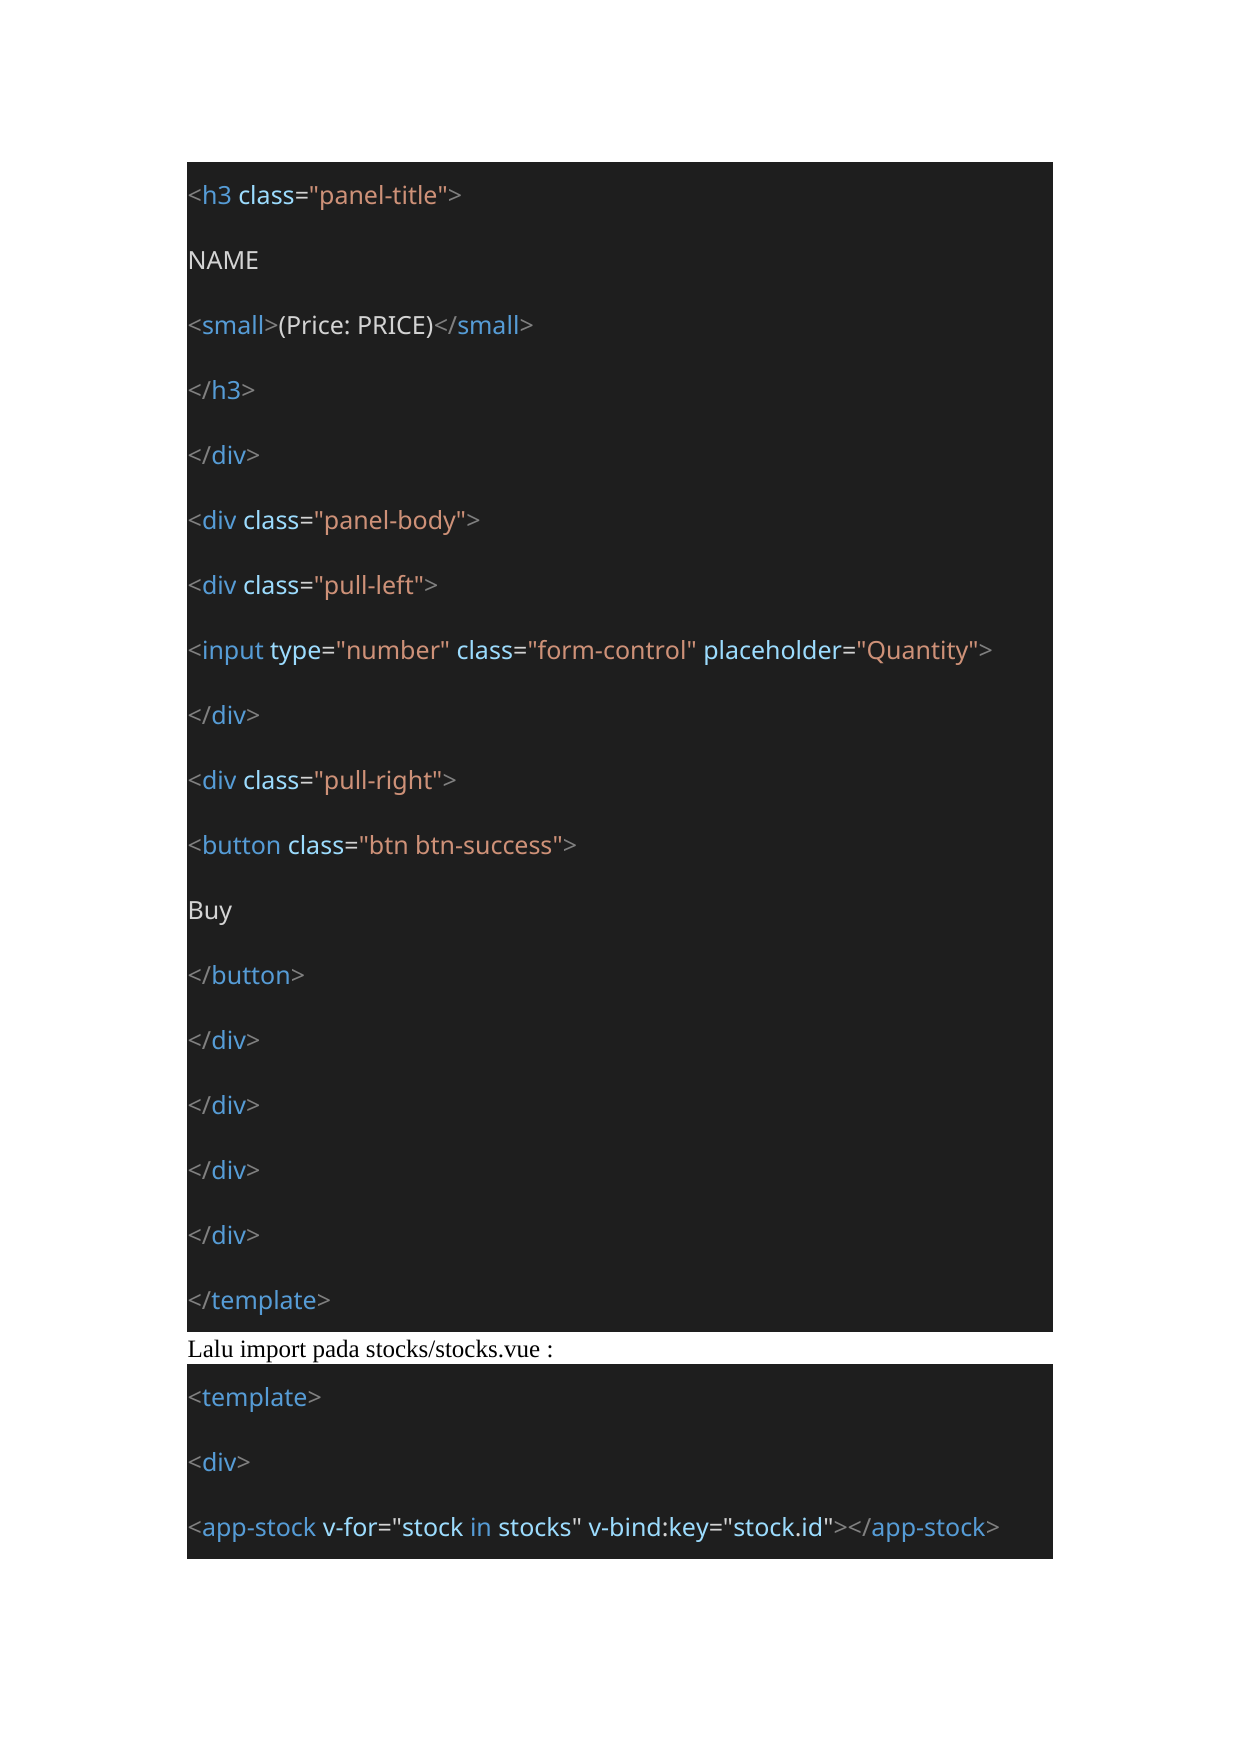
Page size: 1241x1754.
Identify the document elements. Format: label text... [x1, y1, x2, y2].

text <small>(Price: PRICE)</small> [187, 292, 1053, 357]
text </div> [187, 1202, 1053, 1267]
text <div class="pull-left"> [187, 552, 1053, 617]
text </div> [187, 1072, 1053, 1137]
text </button> [187, 942, 1053, 1007]
text <div> [187, 1429, 1053, 1494]
text </h3> [187, 357, 1053, 422]
text <template> [187, 1364, 1053, 1429]
text Buy [187, 877, 1053, 942]
list Lalu import pada stocks/stocks.vue : [187, 1332, 1053, 1364]
text </div> [187, 1007, 1053, 1072]
text <h3 class="panel-title"> [187, 162, 1053, 227]
text <button class="btn btn-success"> [187, 812, 1053, 877]
text <div class="pull-right"> [187, 747, 1053, 812]
text </template> [187, 1267, 1053, 1332]
text <app-stock v-for="stock in stocks" v-bind:key="stock.id"></app-stock> [187, 1494, 1053, 1559]
text </div> [187, 1137, 1053, 1202]
text </div> [187, 682, 1053, 747]
text NAME [187, 227, 1053, 292]
text <input type="number" class="form-control" placeholder="Quantity"> [187, 617, 1053, 682]
text </div> [187, 422, 1053, 487]
text <div class="panel-body"> [187, 487, 1053, 552]
